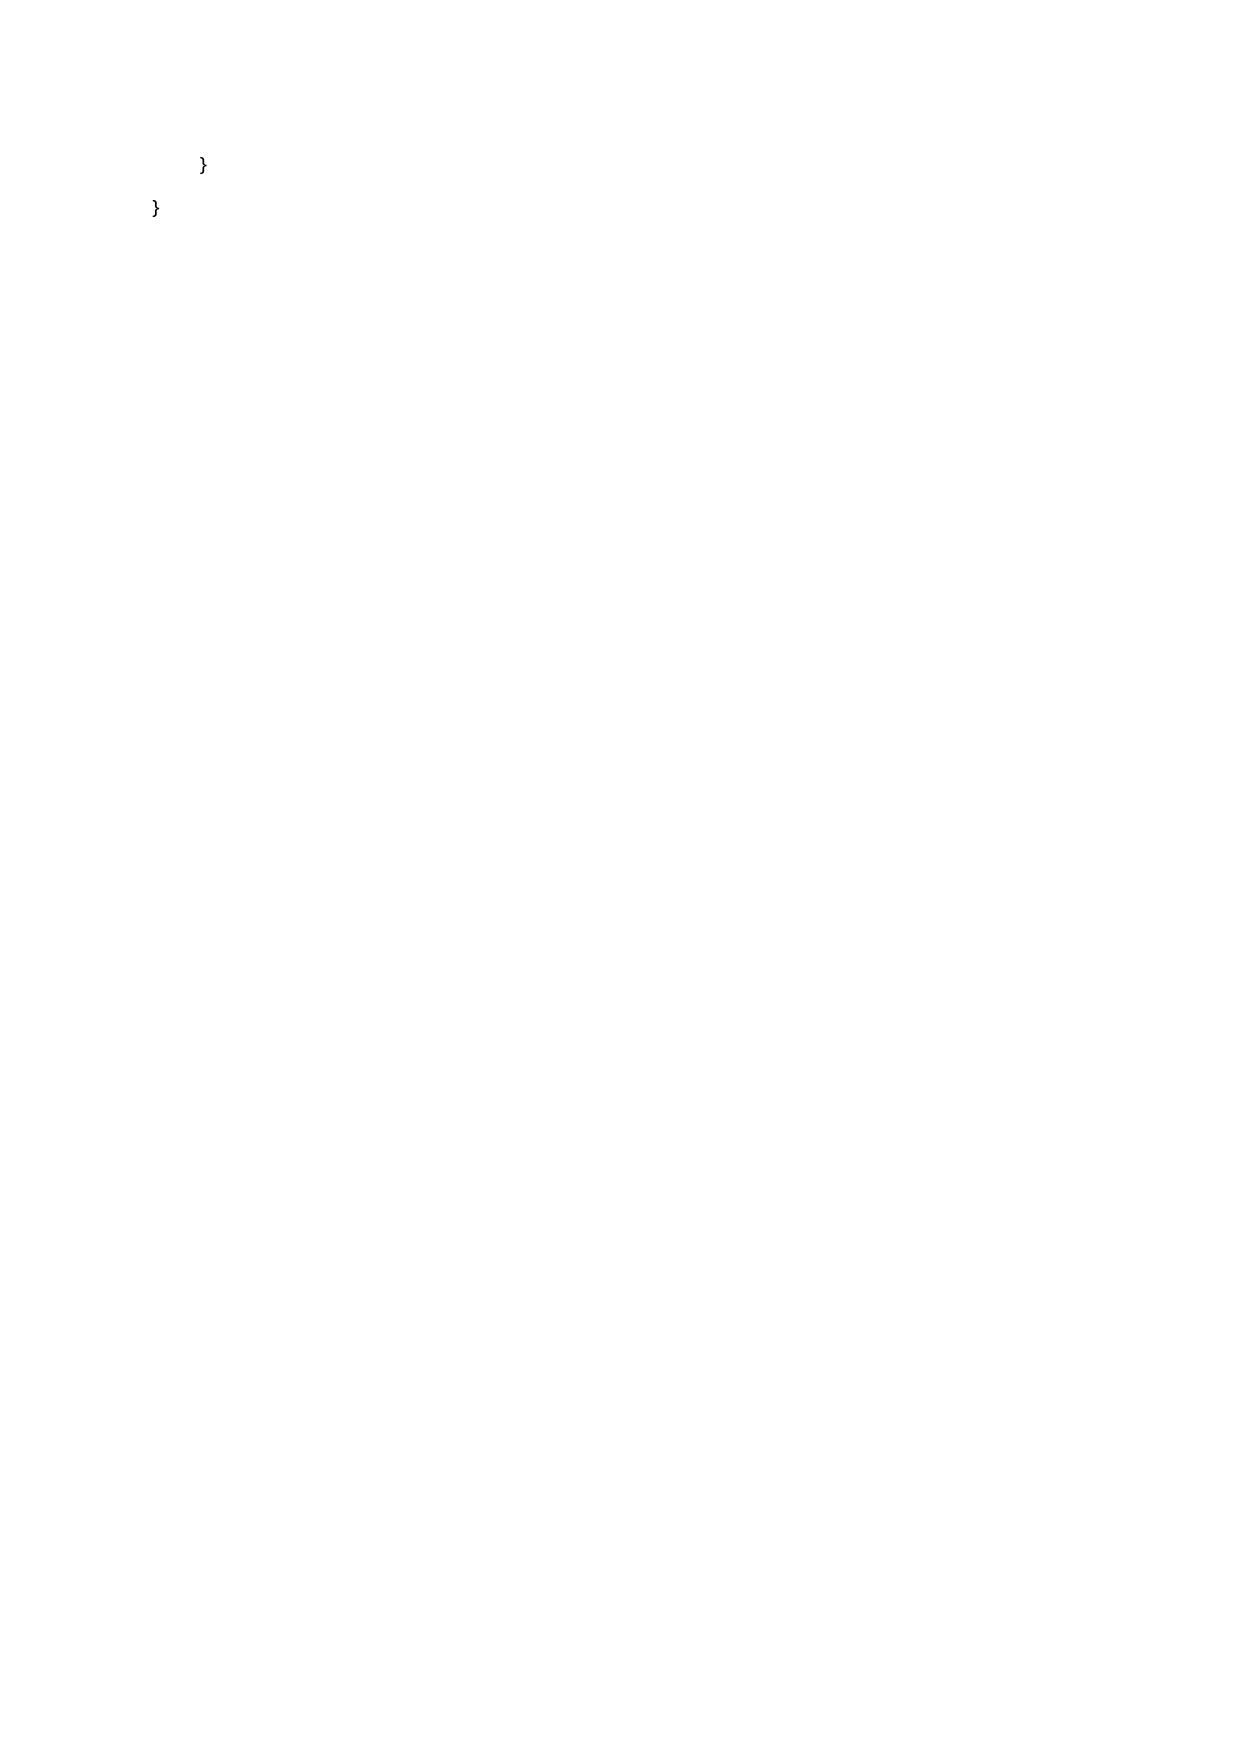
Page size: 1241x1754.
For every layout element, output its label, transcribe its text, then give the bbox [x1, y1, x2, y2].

text } [150, 150, 1090, 177]
text } [150, 194, 1090, 221]
